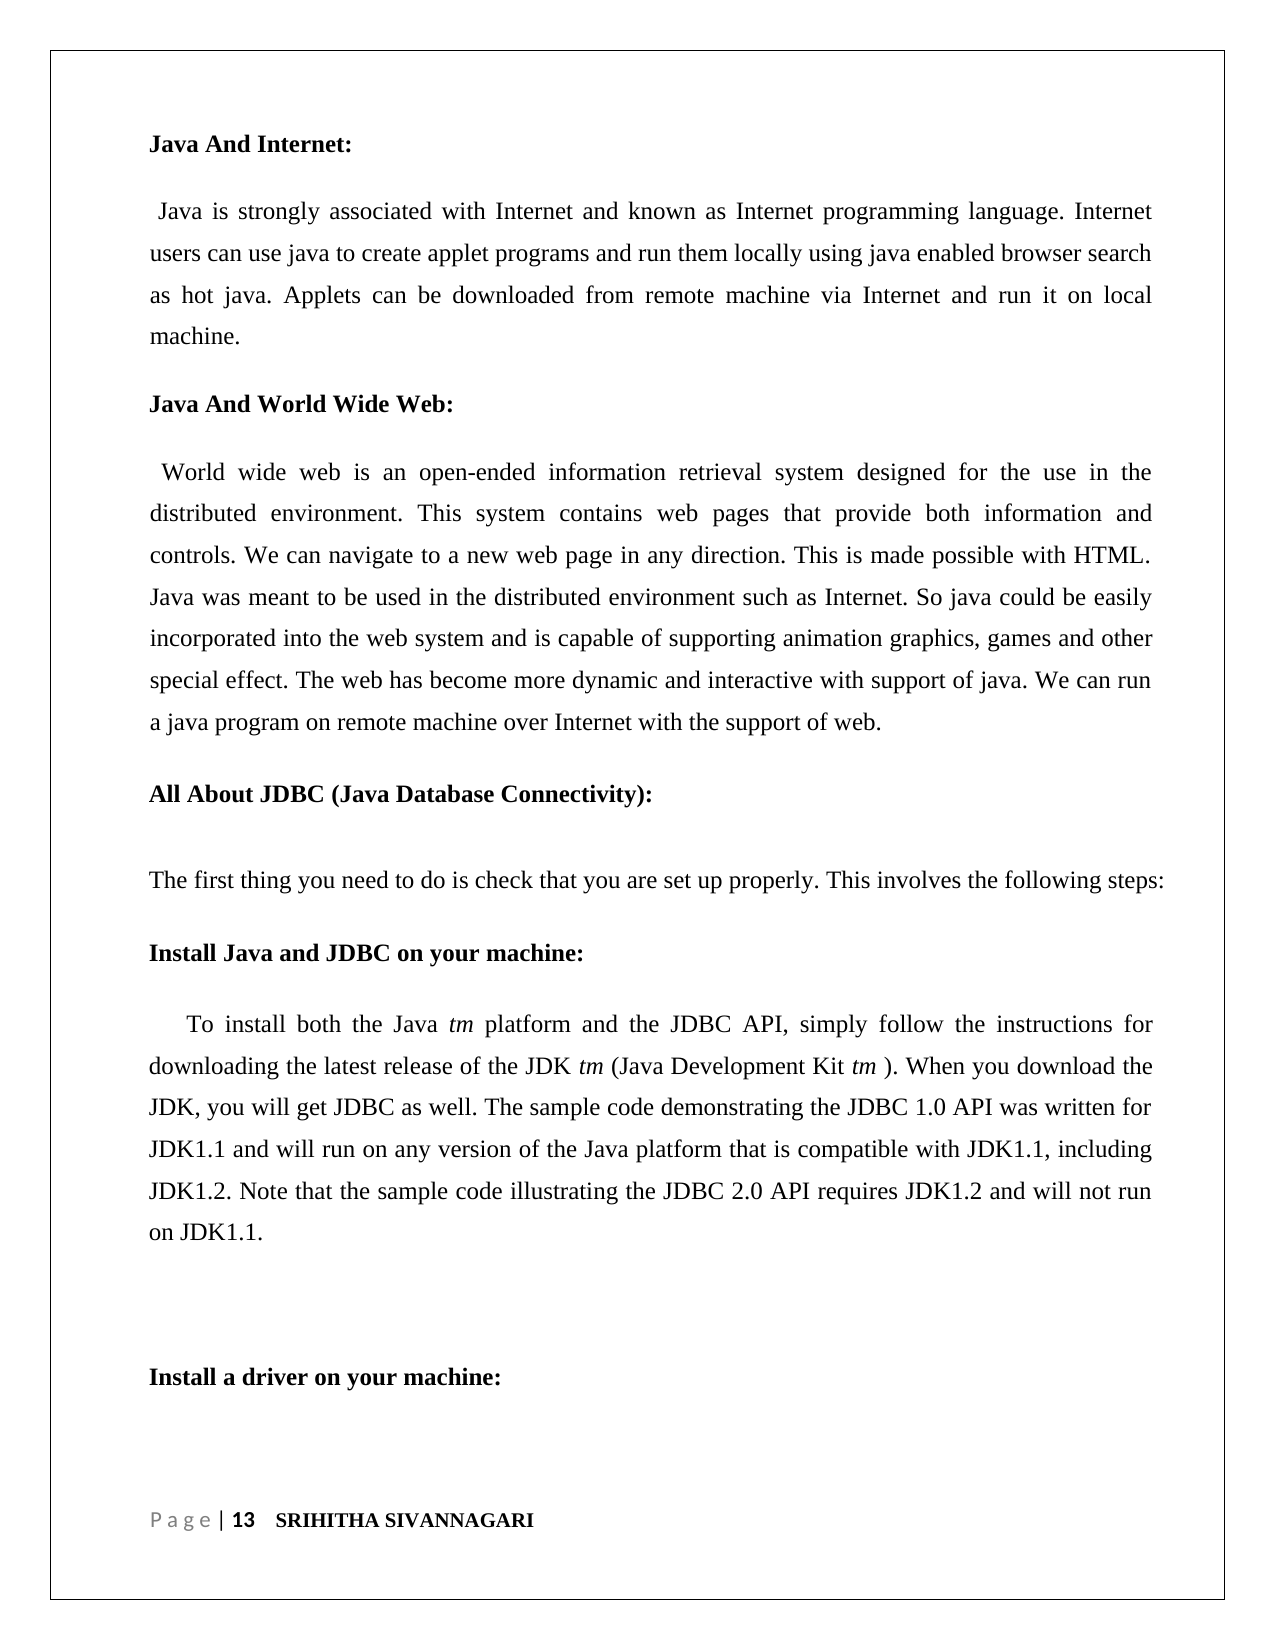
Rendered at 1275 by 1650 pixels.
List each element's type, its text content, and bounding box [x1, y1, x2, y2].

text Java is strongly associated with Internet and known as Internet programming language. Internet users can use java to create applet programs and run them locally using java enabled browser search as hot java. Applets can be downloaded from remote machine via Internet and run it on local machine. [148, 196, 1153, 350]
text Java And World Wide Web: [148, 389, 1184, 418]
text To install both the Java tm platform and the JDBC API, simply follow the instructions for downloading the latest release of the JDK tm (Java Development Kit tm ). When you download the JDK, you will get JDBC as well. The sample code demonstrating the JDBC 1.0 API was written for JDK1.1 and will run on any version of the Java platform that is compatible with JDK1.1, including JDK1.2. Note that the sample code illustrating the JDBC 2.0 API requires JDK1.2 and will not run on JDK1.1. [148, 1009, 1153, 1246]
text The first thing you need to do is check that you are set up properly. This involves the following steps: [148, 865, 1184, 894]
text All About JDBC (Java Database Connectivity): [148, 779, 1184, 808]
text Java And Internet: [148, 129, 1184, 158]
text Install a driver on your machine: [148, 1362, 1184, 1390]
text Install Java and JDBC on your machine: [148, 938, 1184, 966]
text World wide web is an open-ended information retrieval system designed for the use in the distributed environment. This system contains web pages that provide both information and controls. We can navigate to a new web page in any direction. This is made possible with HTML. Java was meant to be used in the distributed environment such as Internet. So java could be easily incorporated into the web system and is capable of supporting animation graphics, games and other special effect. The web has become more dynamic and interactive with support of java. We can run a java program on remote machine over Internet with the support of web. [148, 457, 1153, 736]
